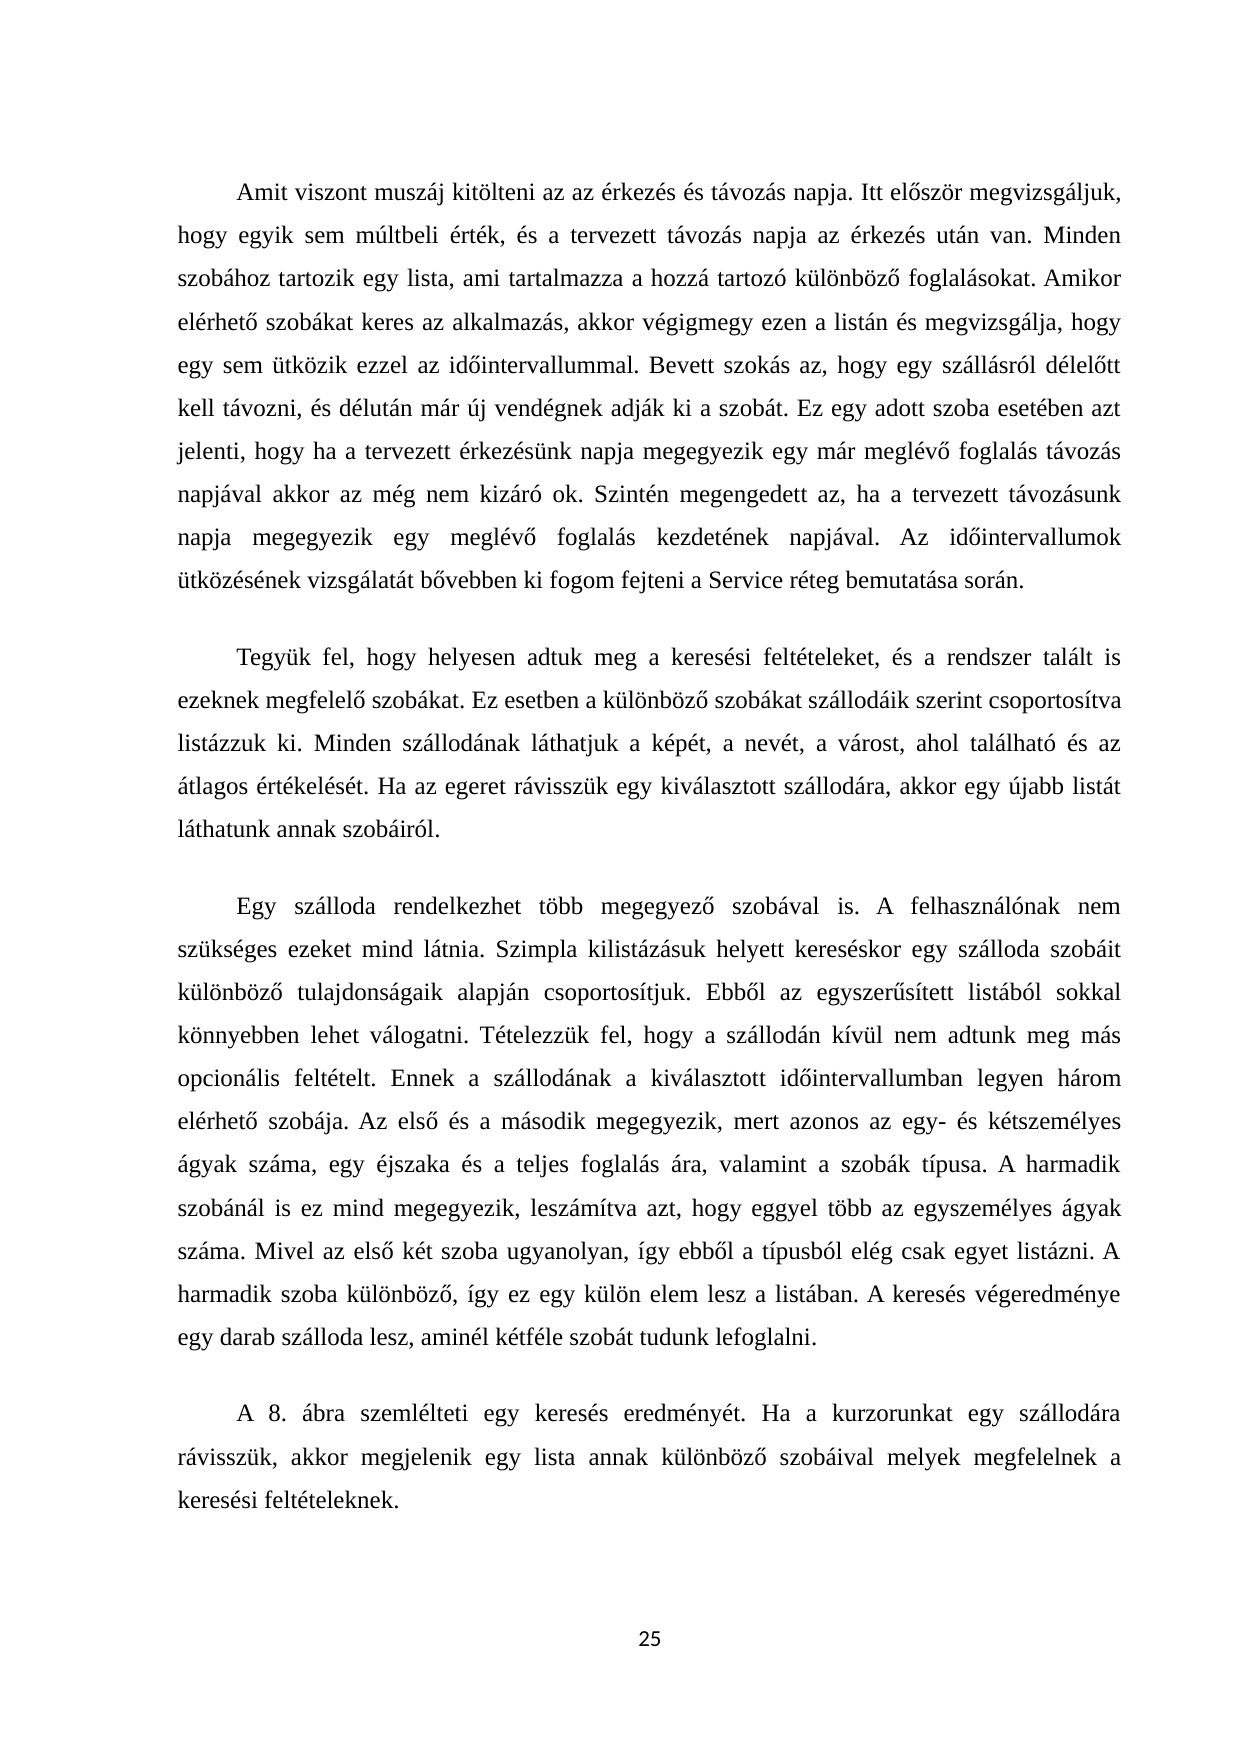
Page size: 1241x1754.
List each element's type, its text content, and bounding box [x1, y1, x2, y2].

text Egy szálloda rendelkezhet több megegyező szobával is. A felhasználónak nem szükséges ezeket mind látnia. Szimpla kilistázásuk helyett kereséskor egy szálloda szobáit különböző tulajdonságaik alapján csoportosítjuk. Ebből az egyszerűsített listából sokkal könnyebben lehet válogatni. Tételezzük fel, hogy a szállodán kívül nem adtunk meg más opcionális feltételt. Ennek a szállodának a kiválasztott időintervallumban legyen három elérhető szobája. Az első és a második megegyezik, mert azonos az egy- és kétszemélyes ágyak száma, egy éjszaka és a teljes foglalás ára, valamint a szobák típusa. A harmadik szobánál is ez mind megegyezik, leszámítva azt, hogy eggyel több az egyszemélyes ágyak száma. Mivel az első két szoba ugyanolyan, így ebből a típusból elég csak egyet listázni. A harmadik szoba különböző, így ez egy külön elem lesz a listában. A keresés végeredménye egy darab szálloda lesz, aminél kétféle szobát tudunk lefoglalni. [177, 891, 1122, 1351]
text A 8. ábra szemlélteti egy keresés eredményét. Ha a kurzorunkat egy szállodára rávisszük, akkor megjelenik egy lista annak különböző szobáival melyek megfelelnek a keresési feltételeknek. [177, 1398, 1122, 1513]
text Tegyük fel, hogy helyesen adtuk meg a keresési feltételeket, és a rendszer talált is ezeknek megfelelő szobákat. Ez esetben a különböző szobákat szállodáik szerint csoportosítva listázzuk ki. Minden szállodának láthatjuk a képét, a nevét, a várost, ahol található és az átlagos értékelését. Ha az egeret rávisszük egy kiválasztott szállodára, akkor egy újabb listát láthatunk annak szobáiról. [177, 642, 1122, 843]
text Amit viszont muszáj kitölteni az az érkezés és távozás napja. Itt először megvizsgáljuk, hogy egyik sem múltbeli érték, és a tervezett távozás napja az érkezés után van. Minden szobához tartozik egy lista, ami tartalmazza a hozzá tartozó különböző foglalásokat. Amikor elérhető szobákat keres az alkalmazás, akkor végigmegy ezen a listán és megvizsgálja, hogy egy sem ütközik ezzel az időintervallummal. Bevett szokás az, hogy egy szállásról délelőtt kell távozni, és délután már új vendégnek adják ki a szobát. Ez egy adott szoba esetében azt jelenti, hogy ha a tervezett érkezésünk napja megegyezik egy már meglévő foglalás távozás napjával akkor az még nem kizáró ok. Szintén megengedett az, ha a tervezett távozásunk napja megegyezik egy meglévő foglalás kezdetének napjával. Az időintervallumok ütközésének vizsgálatát bővebben ki fogom fejteni a Service réteg bemutatása során. [177, 177, 1122, 594]
